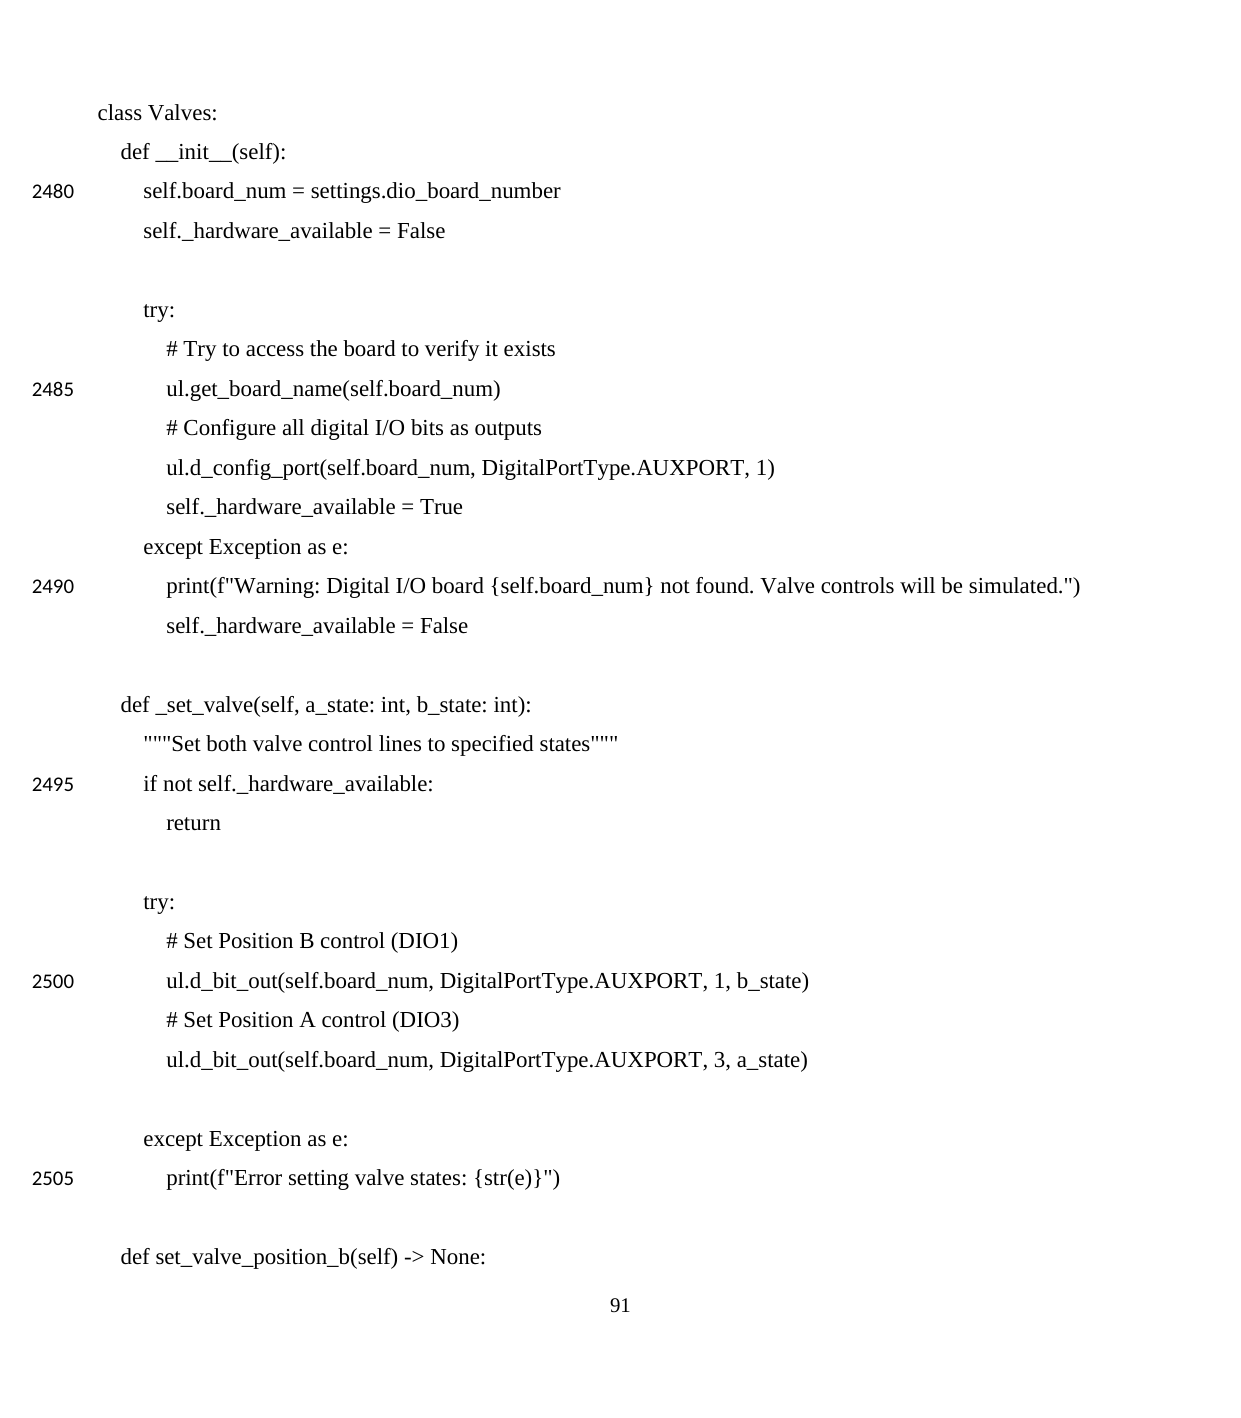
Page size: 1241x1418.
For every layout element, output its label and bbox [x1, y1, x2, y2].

text [97, 59, 1143, 1270]
